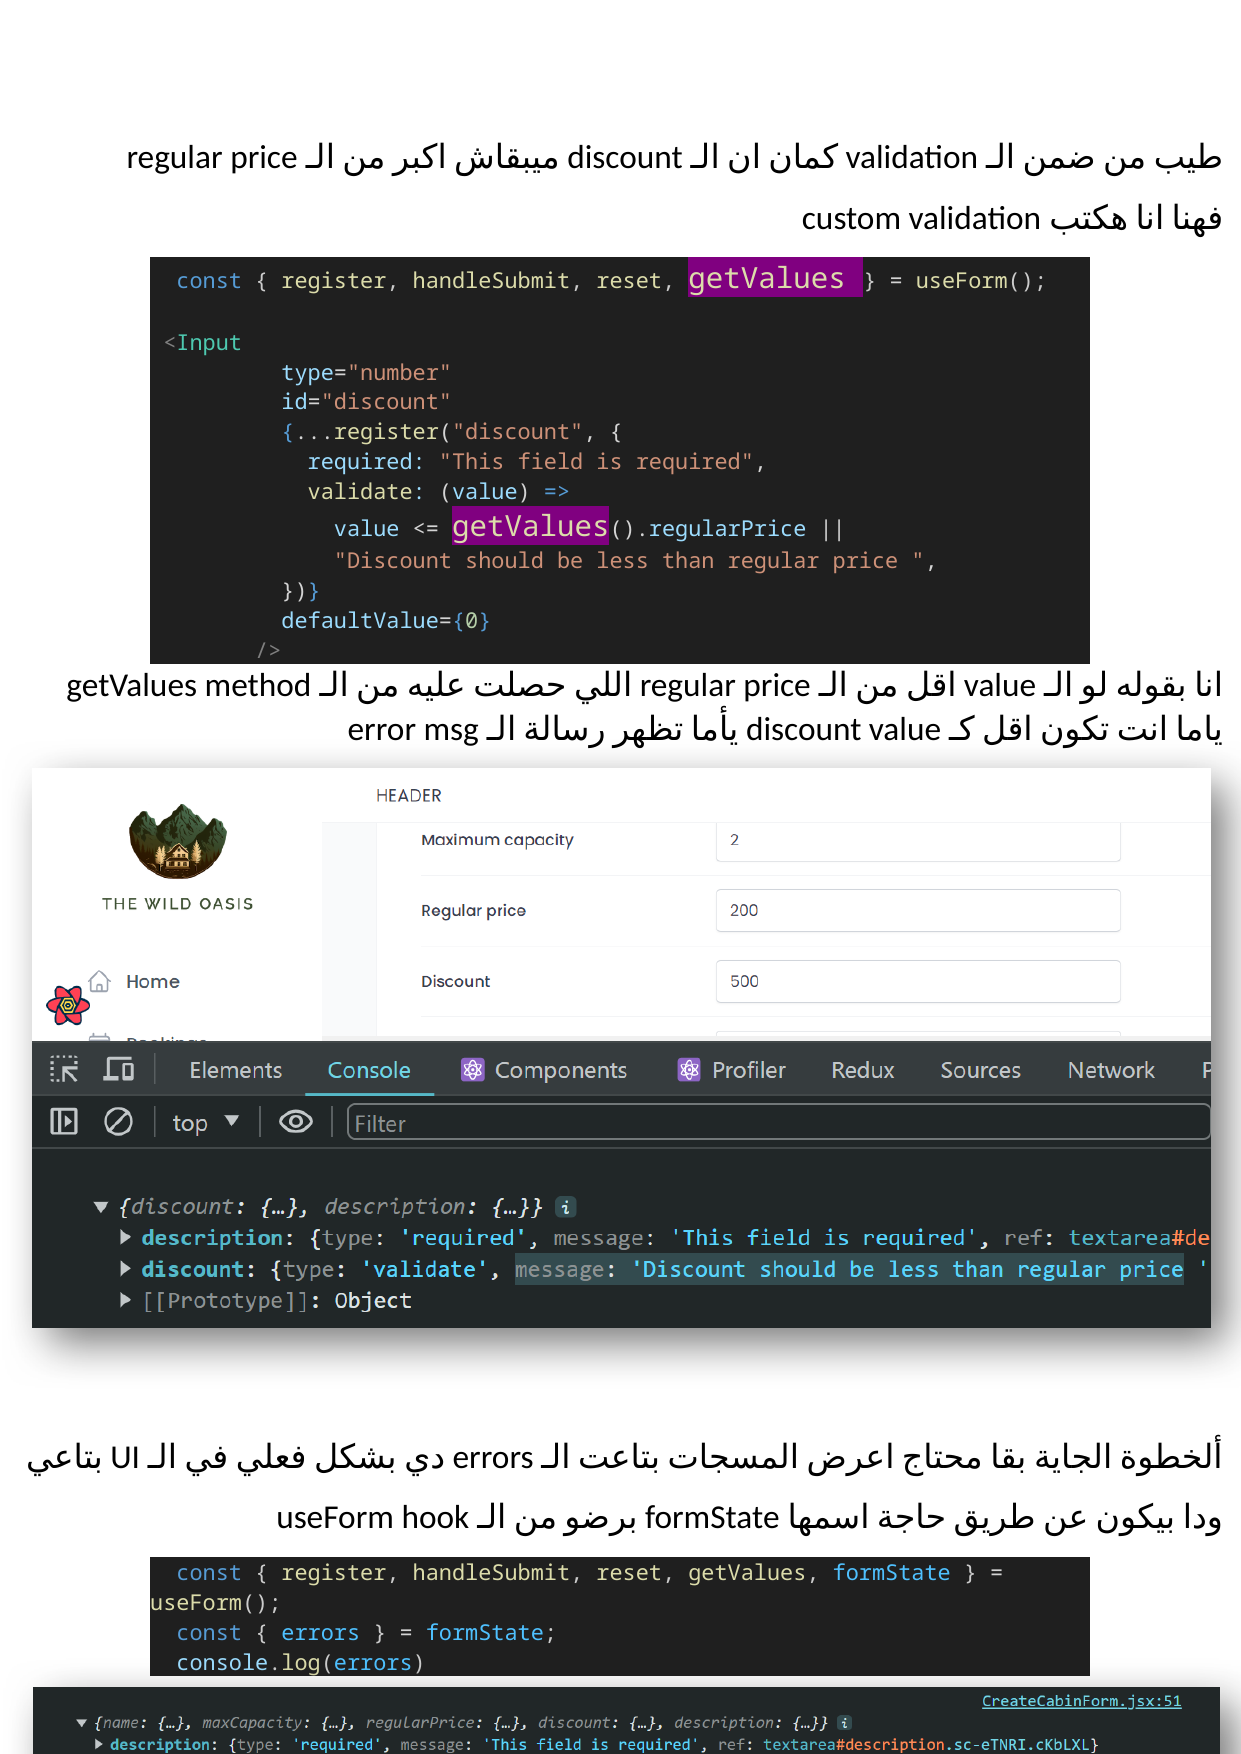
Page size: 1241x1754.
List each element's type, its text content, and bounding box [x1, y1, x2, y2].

text "Discount should be less than regular price ", [150, 545, 1090, 575]
text defaultValue={0} [150, 605, 1090, 634]
text ألخطوة الجاية بقا محتاج اعرض المسجات بتاعت الـ errors دي بشكل فعلي في الـ UI بتاعي [12, 1436, 1223, 1477]
text const { register, handleSubmit, reset, getValues, formState } = useForm(); [150, 1557, 1090, 1617]
text const { errors } = formState; [150, 1617, 1090, 1646]
text type="number" [150, 357, 1090, 386]
text id="discount" [150, 386, 1090, 416]
text {...register("discount", { [150, 416, 1090, 446]
text ودا بيكون عن طريق حاجة اسمها formState برضو من الـ useForm hook [12, 1496, 1223, 1537]
text انا بقوله لو الـ value اقل من الـ regular price اللي حصلت عليه من الـ getValues method ياما انت تكون اقل كـ discount value يأما تظهر رسالة الـ error msg [12, 664, 1223, 749]
text validate: (value) => [150, 476, 1090, 506]
text required: "This field is required", [150, 446, 1090, 476]
text فهنا انا هكتب custom validation [12, 197, 1223, 237]
text <Input [150, 327, 1090, 357]
text value <= getValues().regularPrice || [609, 506, 1090, 545]
text /> [150, 634, 1090, 664]
text })} [150, 575, 1090, 605]
text const { register, handleSubmit, reset, getValues } = useForm(); [863, 257, 1090, 297]
picture [32, 768, 1211, 1328]
text console.log(errors) [150, 1646, 1090, 1671]
picture [33, 1687, 1220, 1754]
text const { register, handleSubmit, reset, getValues } = useForm(); [150, 257, 688, 297]
text value <= getValues().regularPrice || [150, 506, 452, 545]
text طيب من ضمن الـ validation كمان ان الـ discount ميبقاش اكبر من الـ regular price [12, 136, 1223, 177]
